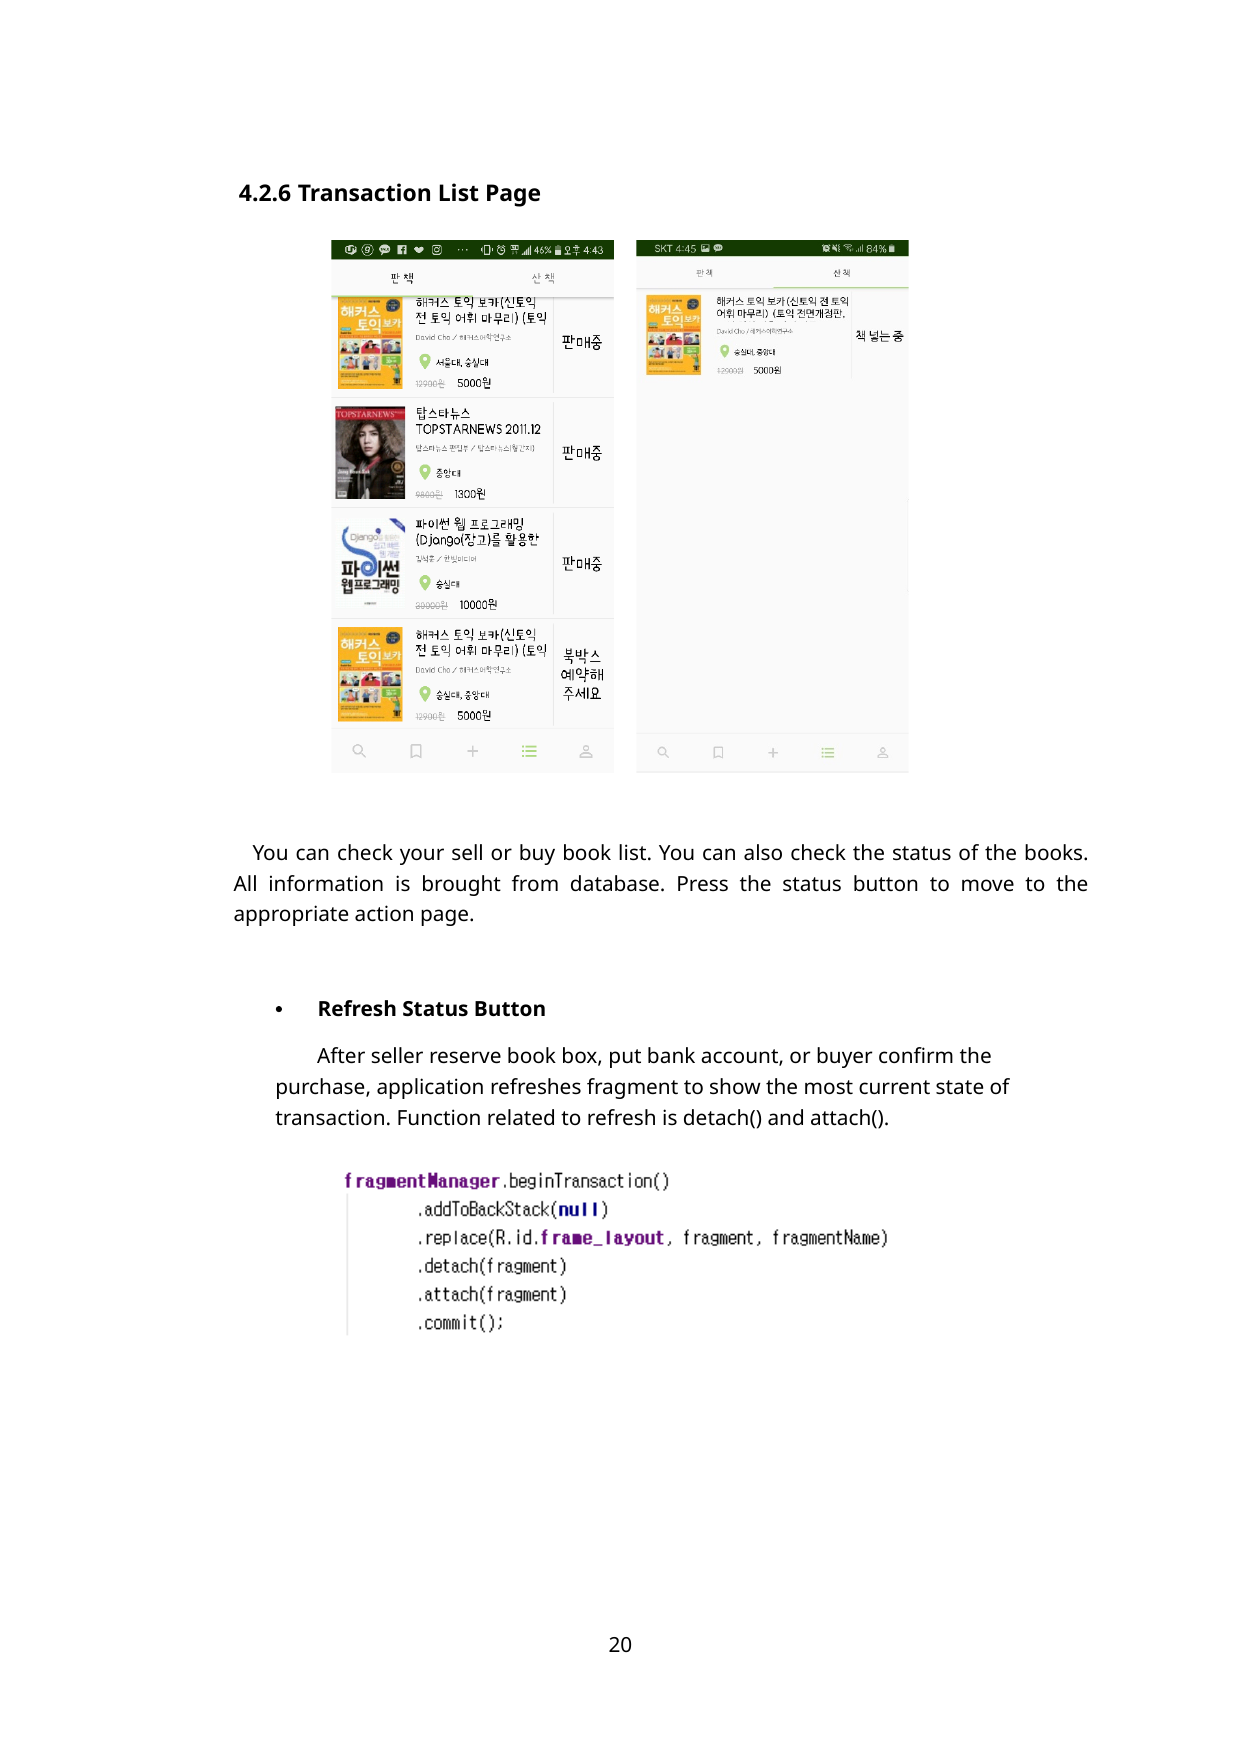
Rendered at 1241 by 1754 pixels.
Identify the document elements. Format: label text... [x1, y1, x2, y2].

picture [317, 1167, 924, 1337]
text You can check your sell or buy book list. You can also check the status of the books. All information is brought from database. Press the status button to move to the appropriate action page. [233, 838, 1090, 928]
picture [636, 240, 909, 773]
subtitle Transaction List Page [239, 177, 1090, 208]
picture [331, 240, 614, 773]
list Refresh Status Button [275, 994, 1090, 1023]
text After seller reserve book box, put bank account, or buyer confirm the purchase, application refreshes fragment to show the most current state of transaction. Function related to refresh is detach() and attach(). [275, 1041, 1090, 1131]
